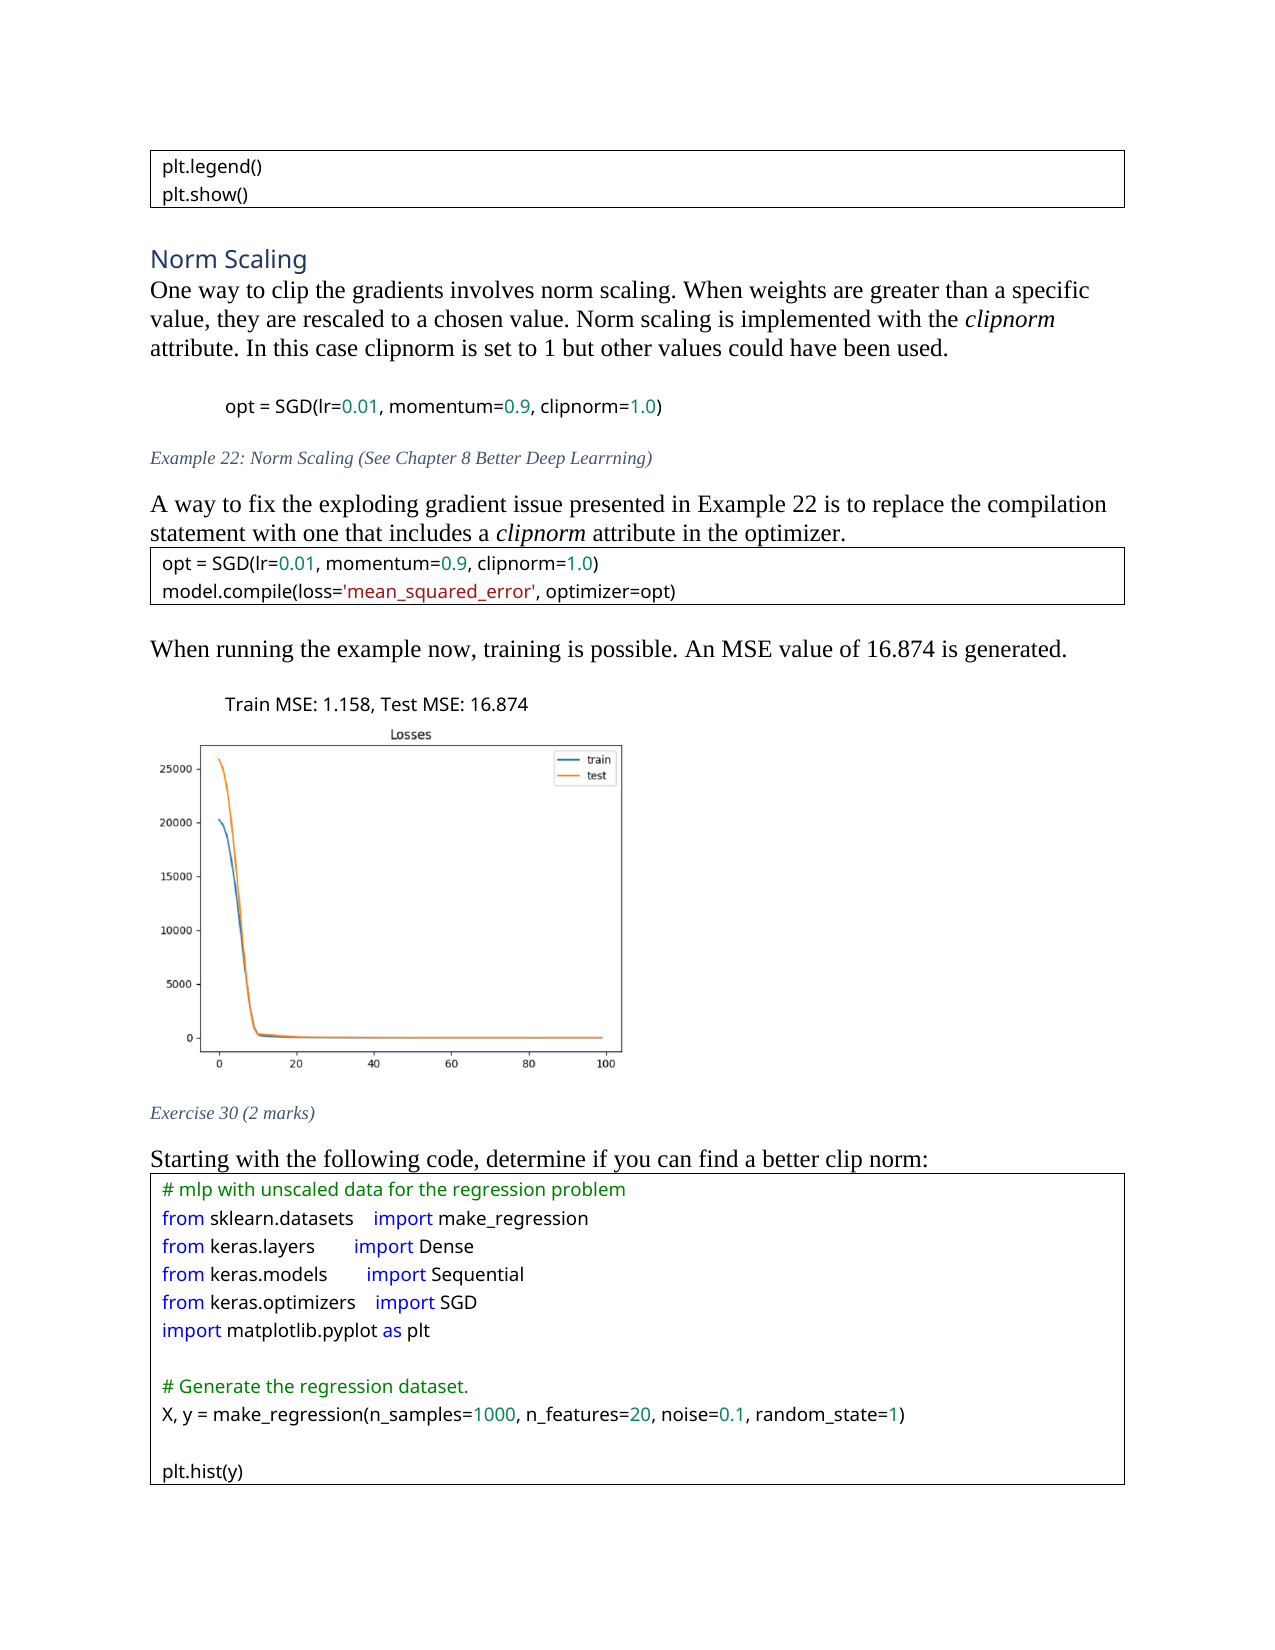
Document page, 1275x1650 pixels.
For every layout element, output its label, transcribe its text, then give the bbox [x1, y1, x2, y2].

text When running the example now, training is possible. An MSE value of 16.874 is generated. [150, 634, 1125, 663]
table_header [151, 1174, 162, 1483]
text opt = SGD(lr=0.01, momentum=0.9, clipnorm=1.0) [150, 390, 1125, 418]
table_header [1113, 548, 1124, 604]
picture [150, 717, 628, 1074]
text One way to clip the gradients involves norm scaling. When weights are greater than a specific value, they are rescaled to a chosen value. Norm scaling is implemented with the clipnorm attribute. In this case clipnorm is set to 1 but other values could have been used. [150, 275, 1125, 362]
text Train MSE: 1.158, Test MSE: 16.874 [150, 692, 1125, 717]
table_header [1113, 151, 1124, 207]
text Starting with the following code, determine if you can find a better clip norm: [150, 1144, 1125, 1173]
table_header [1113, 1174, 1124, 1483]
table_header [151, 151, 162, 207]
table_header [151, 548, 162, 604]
text Norm Scaling [150, 241, 1125, 275]
